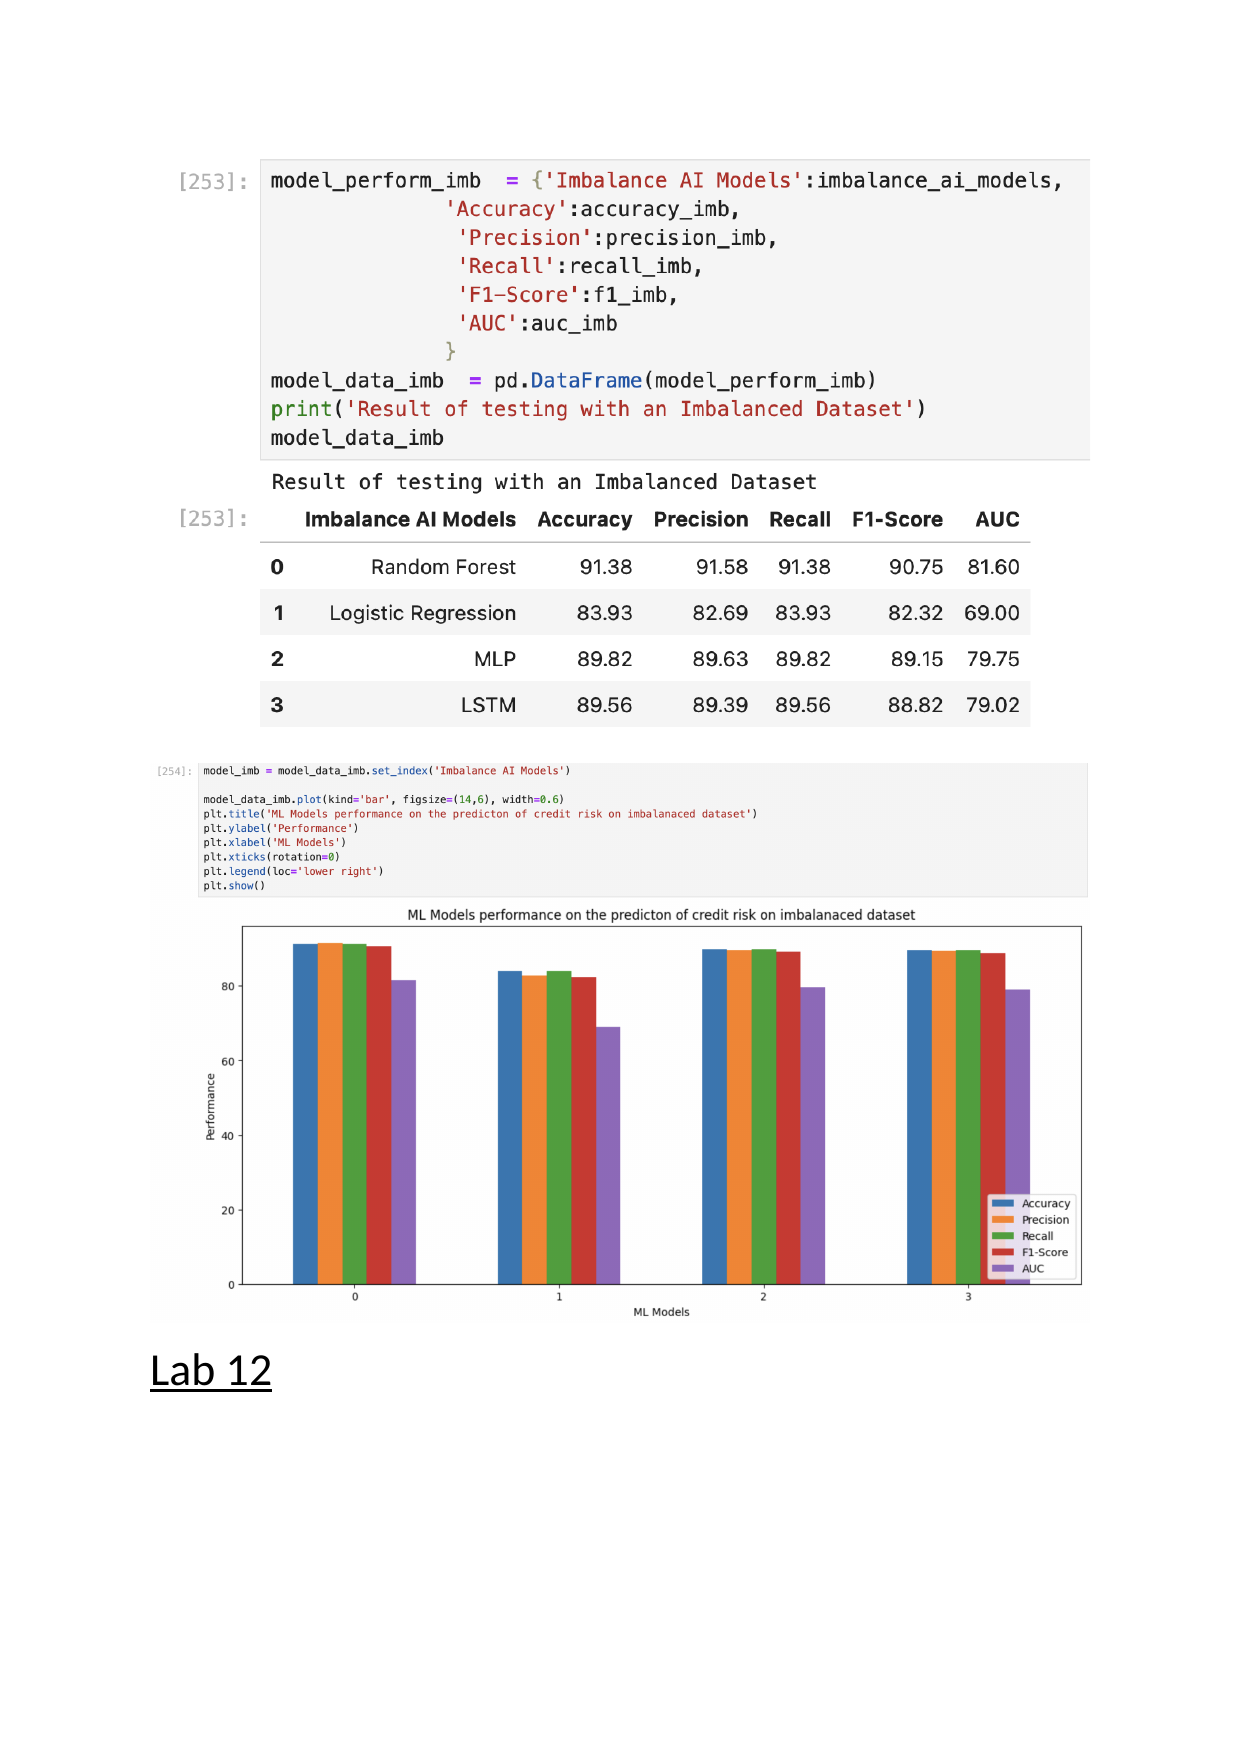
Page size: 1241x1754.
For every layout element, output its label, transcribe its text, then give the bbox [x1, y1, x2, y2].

picture [150, 150, 1091, 746]
picture [150, 763, 1091, 1323]
text Lab 12 [150, 1341, 1090, 1397]
